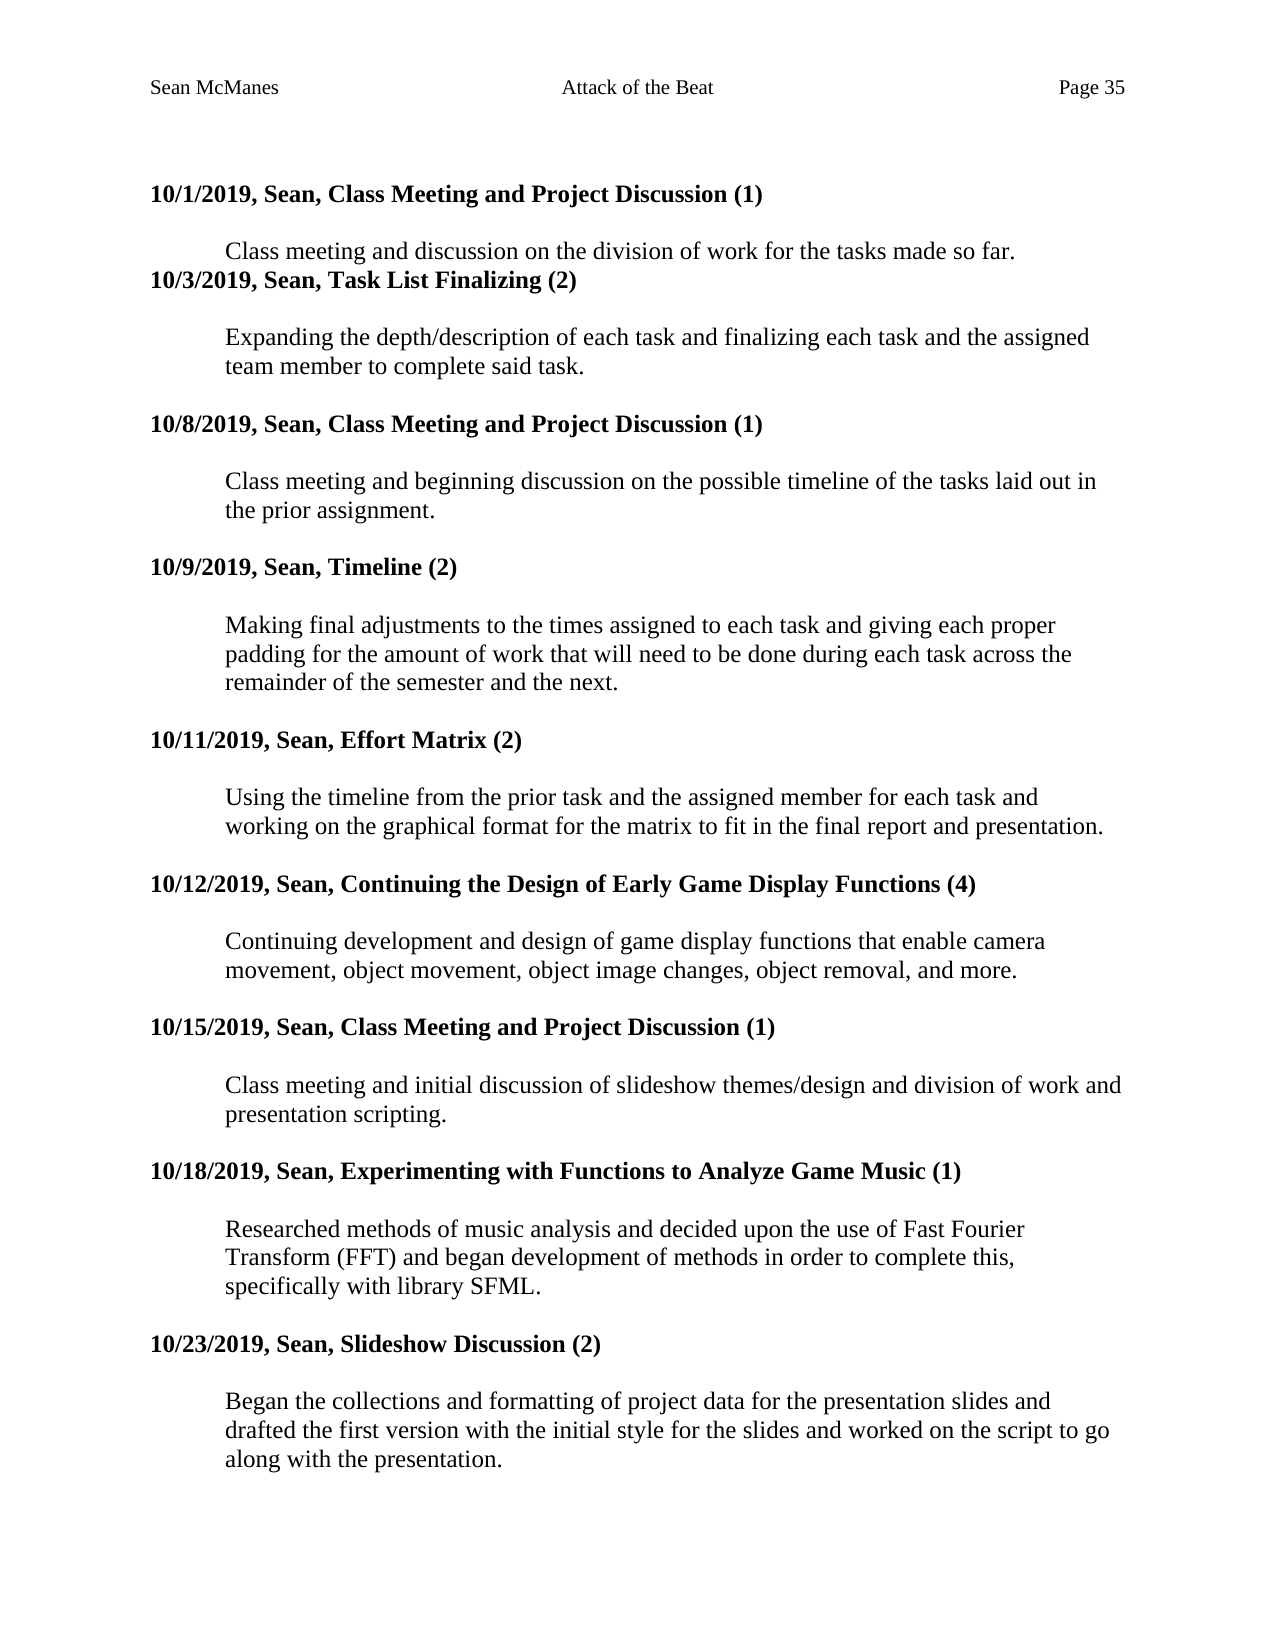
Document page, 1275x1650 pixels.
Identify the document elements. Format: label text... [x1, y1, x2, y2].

text 10/8/2019, Sean, Class Meeting and Project Discussion (1) [150, 409, 1125, 437]
text 10/15/2019, Sean, Class Meeting and Project Discussion (1) [150, 1012, 1125, 1041]
text Class meeting and discussion on the division of work for the tasks made so far. [225, 236, 1125, 265]
text 10/12/2019, Sean, Continuing the Design of Early Game Display Functions (4) [150, 869, 1125, 897]
text 10/3/2019, Sean, Task List Finalizing (2) [150, 265, 1125, 294]
text Class meeting and initial discussion of slideshow themes/design and division of work and presentation scripting. [225, 1070, 1125, 1127]
text 10/23/2019, Sean, Slideshow Discussion (2) [150, 1329, 1125, 1357]
text Class meeting and beginning discussion on the possible timeline of the tasks laid out in the prior assignment. [225, 466, 1125, 524]
text Expanding the depth/description of each task and finalizing each task and the assigned team member to complete said task. [225, 322, 1125, 380]
text Making final adjustments to the times assigned to each task and giving each proper padding for the amount of work that will need to be done during each task across the remainder of the semester and the next. [225, 610, 1125, 696]
text Continuing development and design of game display functions that enable camera movement, object movement, object image changes, object removal, and more. [225, 926, 1125, 984]
text 10/1/2019, Sean, Class Meeting and Project Discussion (1) [150, 179, 1125, 207]
text Researched methods of music analysis and decided upon the use of Fast Fourier Transform (FFT) and began development of methods in order to complete this, specifically with library SFML. [225, 1214, 1125, 1300]
text Using the timeline from the prior task and the assigned member for each task and working on the graphical format for the matrix to fit in the final report and presentation. [225, 782, 1125, 840]
text Began the collections and formatting of project data for the presentation slides and drafted the first version with the initial style for the slides and worked on the script to go along with the presentation. [225, 1386, 1125, 1472]
text 10/9/2019, Sean, Timeline (2) [150, 552, 1125, 581]
text 10/11/2019, Sean, Effort Matrix (2) [150, 725, 1125, 754]
text 10/18/2019, Sean, Experimenting with Functions to Analyze Game Music (1) [150, 1156, 1125, 1185]
